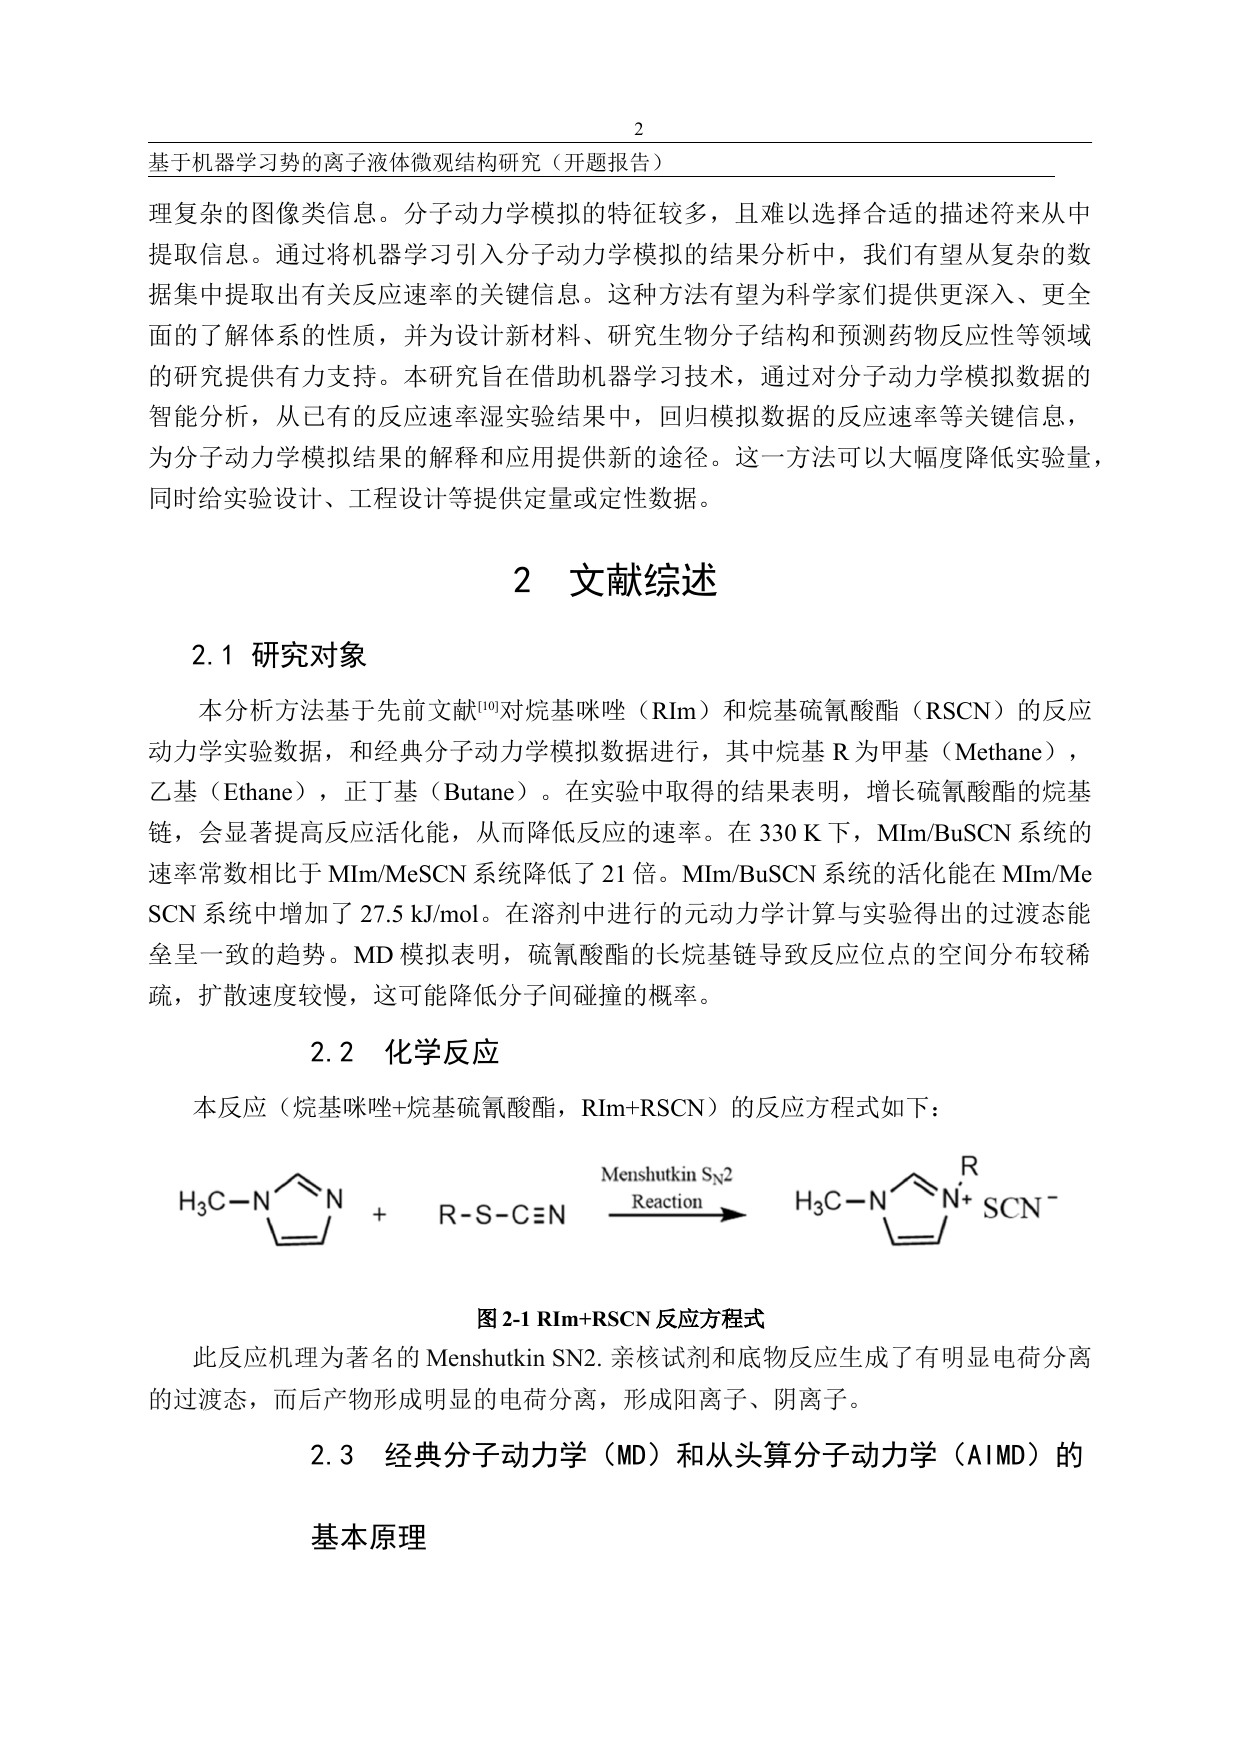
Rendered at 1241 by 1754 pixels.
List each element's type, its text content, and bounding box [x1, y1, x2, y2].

text 化学反应 [310, 1017, 1092, 1082]
picture [147, 1130, 1093, 1272]
list 本分析方法基于先前文献[10]对烷基咪唑（RIm）和烷基硫氰酸酯（RSCN）的反应动力学实验数据，和经典分子动力学模拟数据进行，其中烷基R为甲基（Methane），乙基（Ethane），正丁基（Butane）。在实验中取得的结果表明，增长硫氰酸酯的烷基链，会显著提高反应活化能，从而降低反应的速率。在330 K下，MIm/BuSCN系统的速率常数相比于MIm/MeSCN系统降低了21倍。MIm/BuSCN系统的活化能在MIm/MeSCN系统中增加了27.5 kJ/mol。在溶剂中进行的元动力学计算与实验得出的过渡态能垒呈一致的趋势。MD模拟表明，硫氰酸酯的长烷基链导致反应位点的空间分布较稀疏，扩散速度较慢，这可能降低分子间碰撞的概率。 [148, 693, 1092, 1010]
text 此反应机理为著名的Menshutkin SN2. 亲核试剂和底物反应生成了有明显电荷分离的过渡态，而后产物形成明显的电荷分离，形成阳离子、阴离子。 [148, 1341, 1092, 1414]
list 本反应（烷基咪唑+烷基硫氰酸酯，RIm+RSCN）的反应方程式如下： [148, 1091, 1092, 1123]
text 经典分子动力学（MD）和从头算分子动力学（AIMD）的基本原理 [310, 1421, 1092, 1567]
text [148, 196, 1092, 512]
text 文献综述 [148, 544, 1092, 609]
list 图2-1 RIm+RSCN反应方程式 [148, 1301, 1092, 1334]
text 研究对象 [148, 620, 1092, 685]
